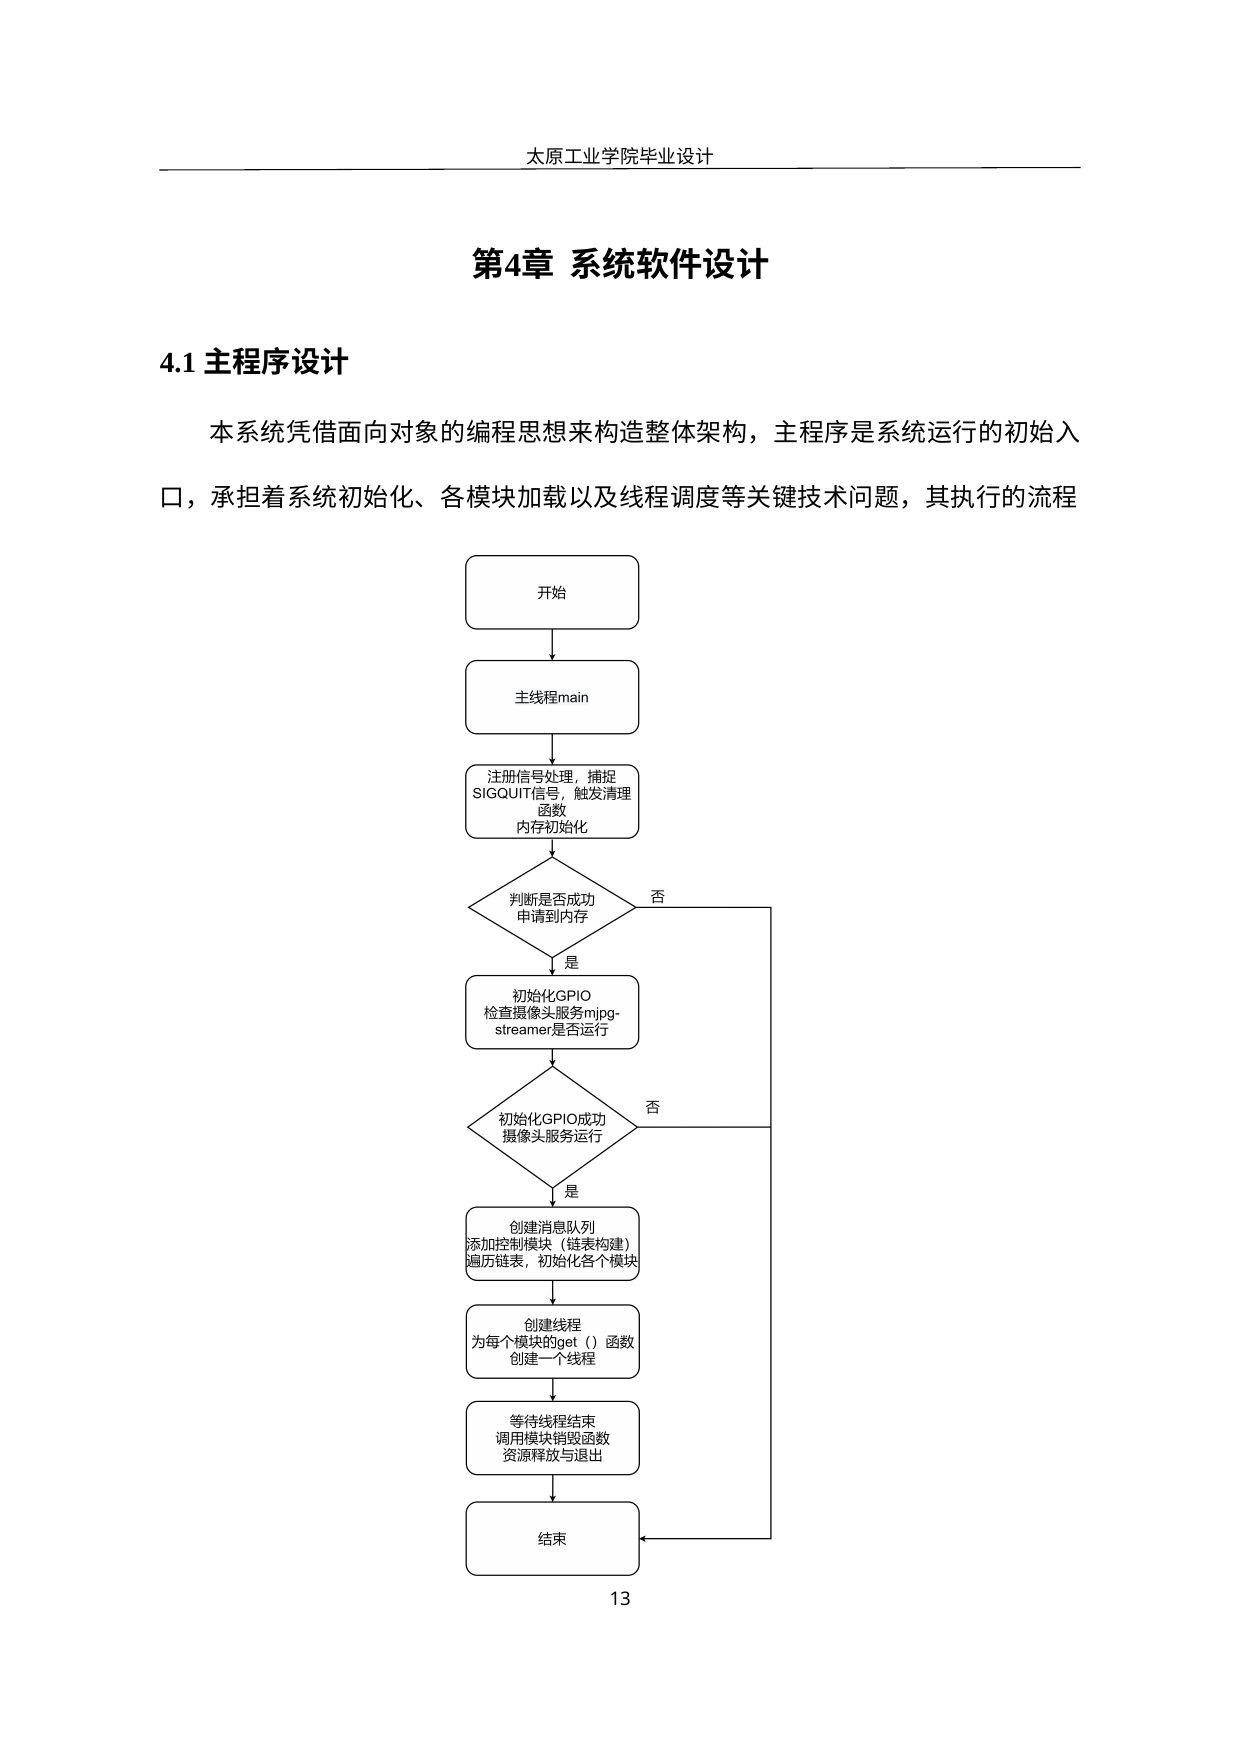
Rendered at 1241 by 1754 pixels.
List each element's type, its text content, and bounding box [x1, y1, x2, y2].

text 本系统凭借面向对象的编程思想来构造整体架构，主程序是系统运行的初始入口，承担着系统初始化、各模块加载以及线程调度等关键技术问题，其执行的流程如图4.1所示。 [159, 398, 1081, 528]
picture [465, 555, 775, 1576]
subtitle 主程序设计 [159, 327, 1081, 392]
subtitle 系统软件设计 [159, 229, 1081, 294]
